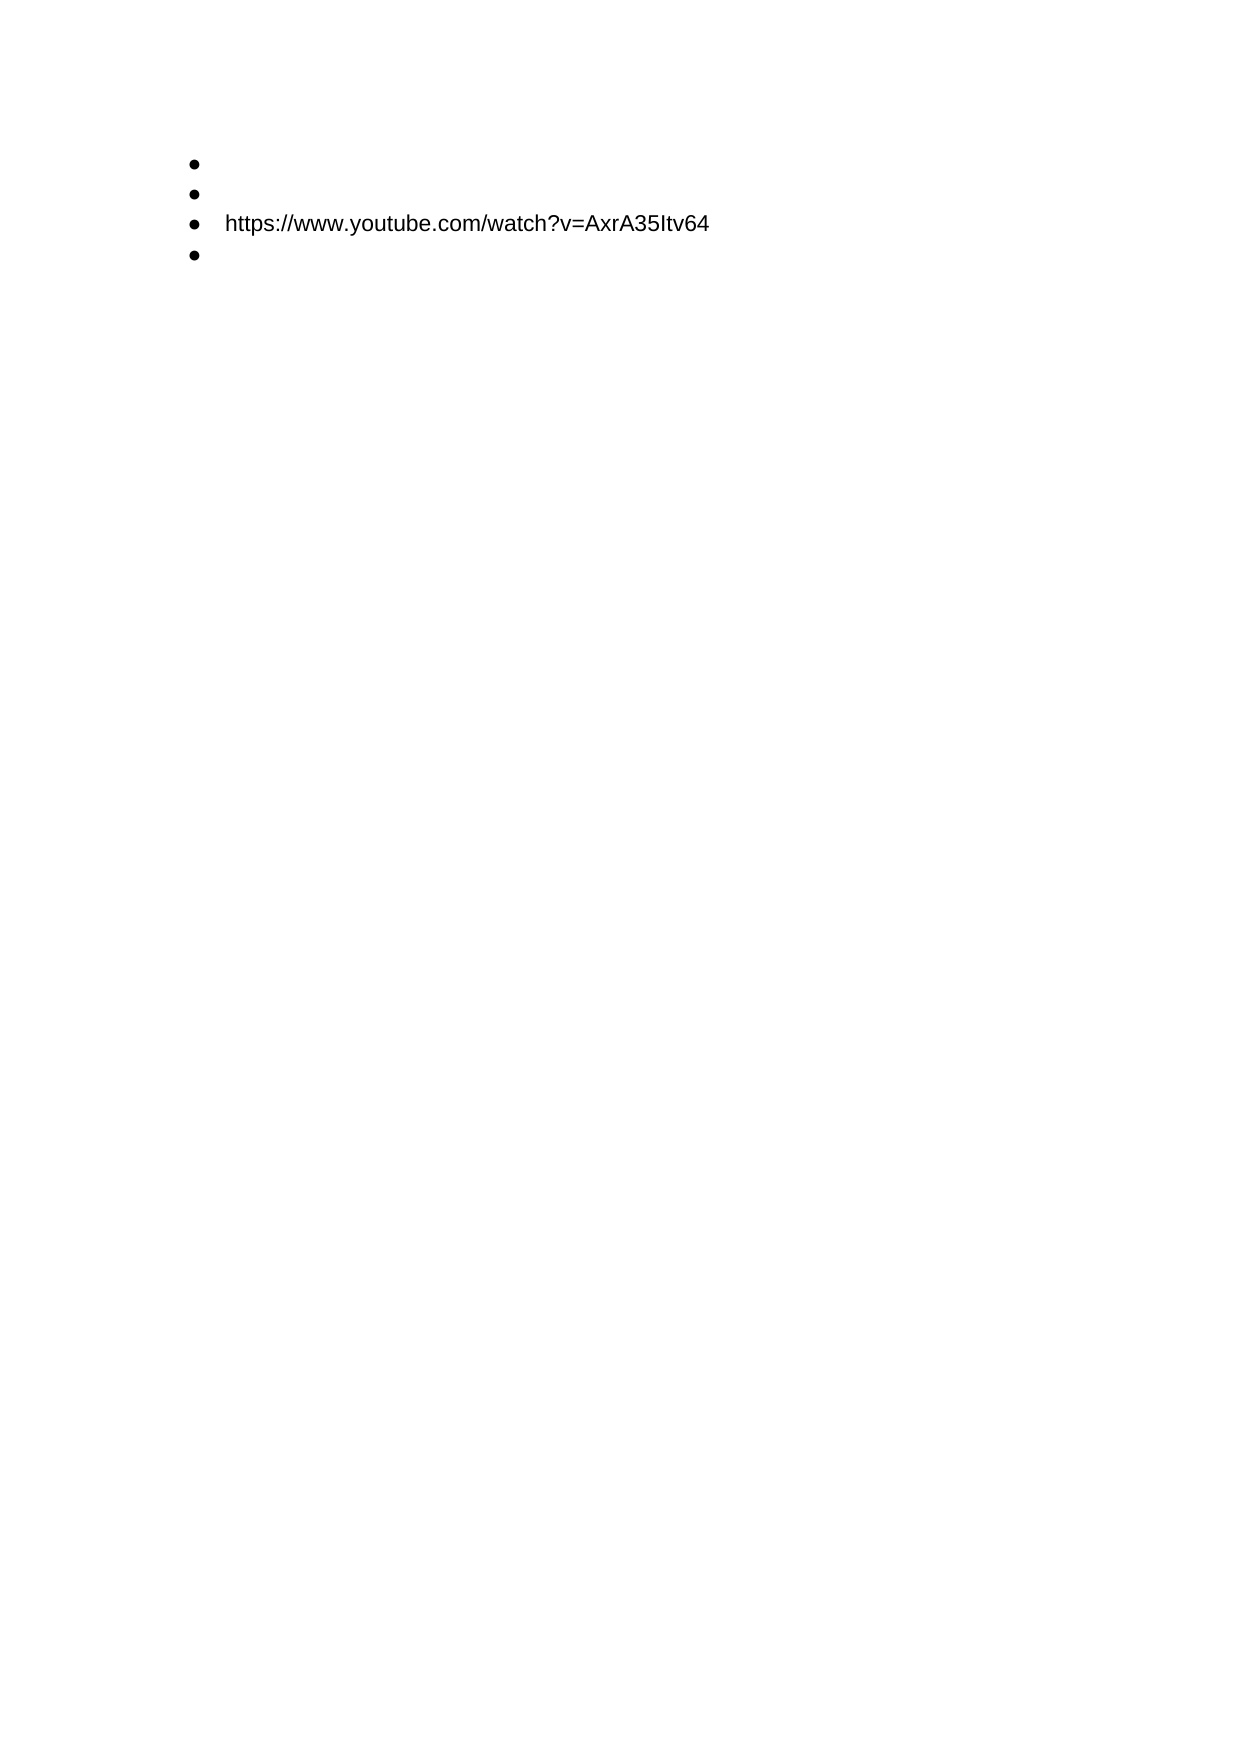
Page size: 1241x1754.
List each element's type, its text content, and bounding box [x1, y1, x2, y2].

list https://www.youtube.com/watch?v=AxrA35Itv64 [187, 210, 1090, 237]
